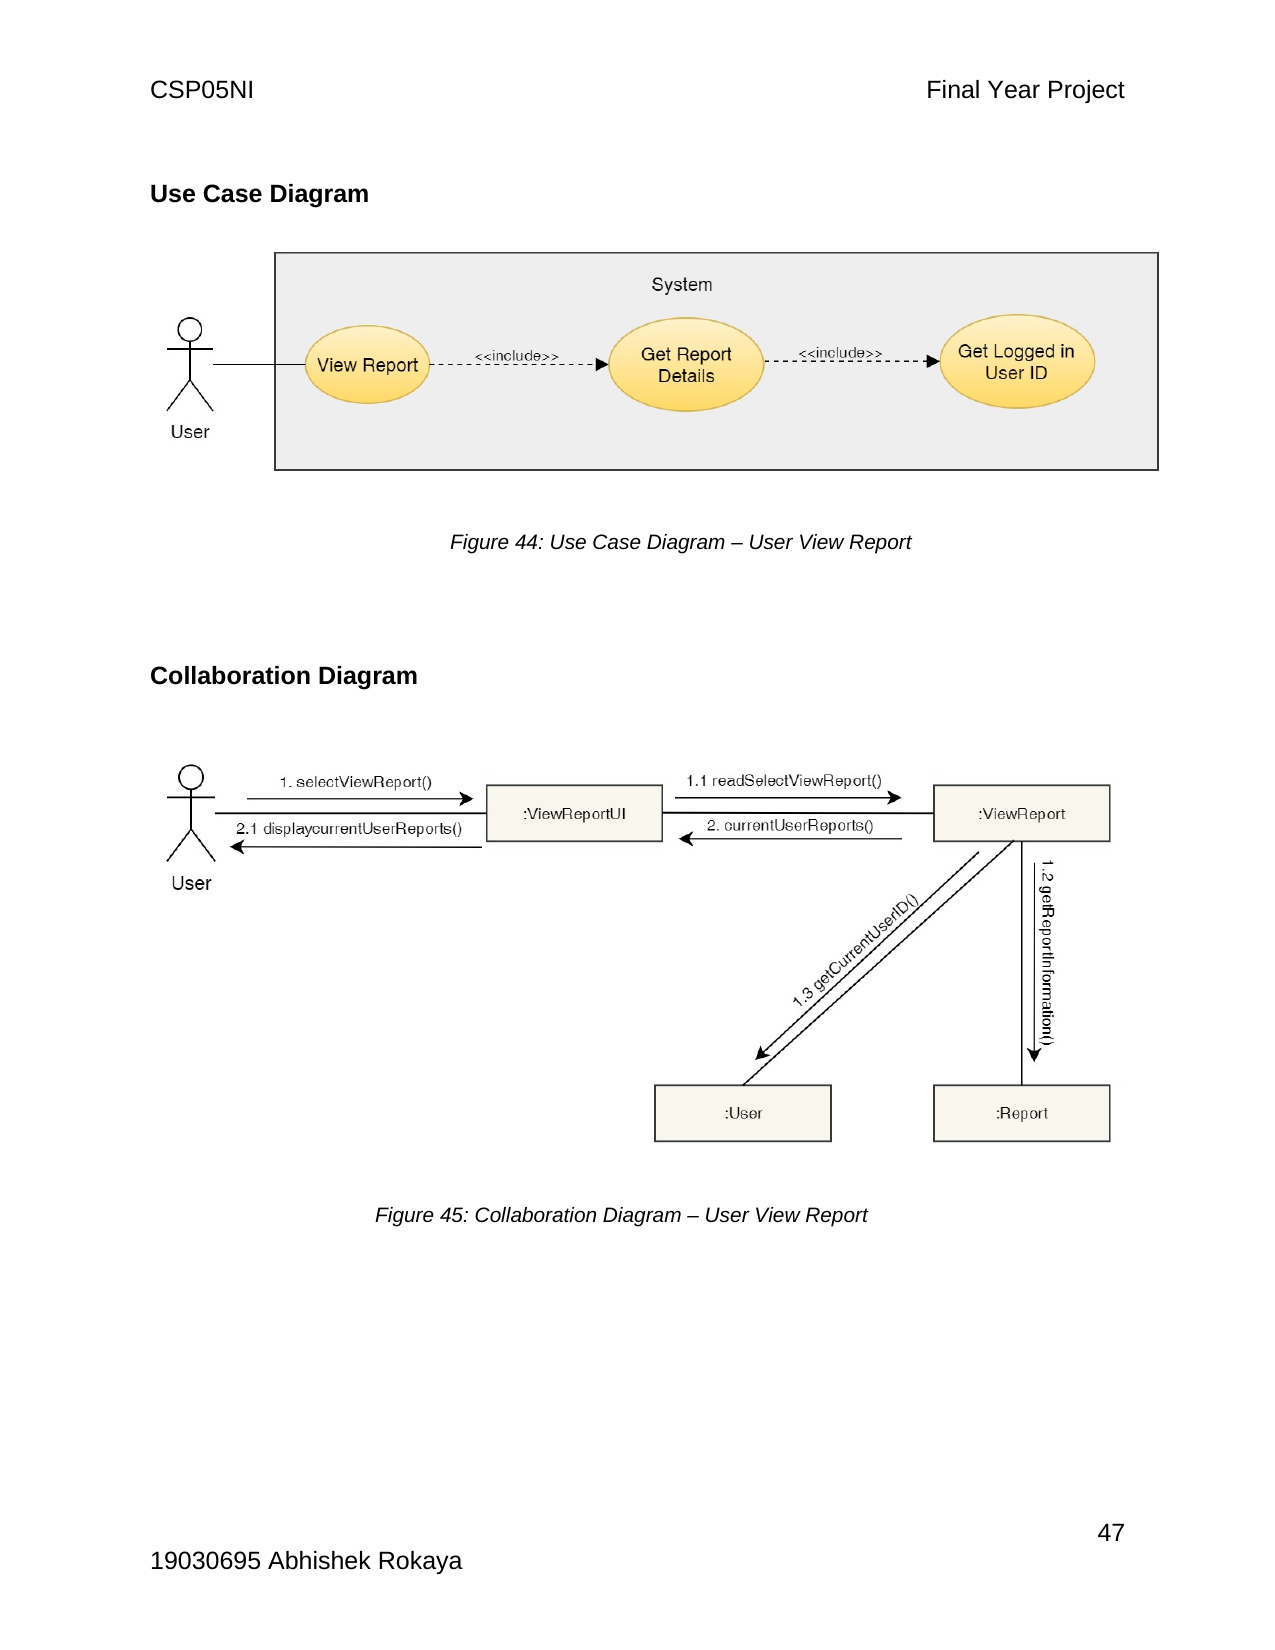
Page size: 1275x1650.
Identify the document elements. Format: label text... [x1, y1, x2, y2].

text Figure 44: Use Case Diagram – User View Report [375, 530, 1125, 554]
text Figure 45: Collaboration Diagram – User View Report [300, 1202, 1125, 1226]
text Collaboration Diagram [150, 661, 1125, 690]
picture [150, 236, 1173, 486]
picture [150, 747, 1125, 1158]
text Use Case Diagram [150, 179, 1125, 207]
